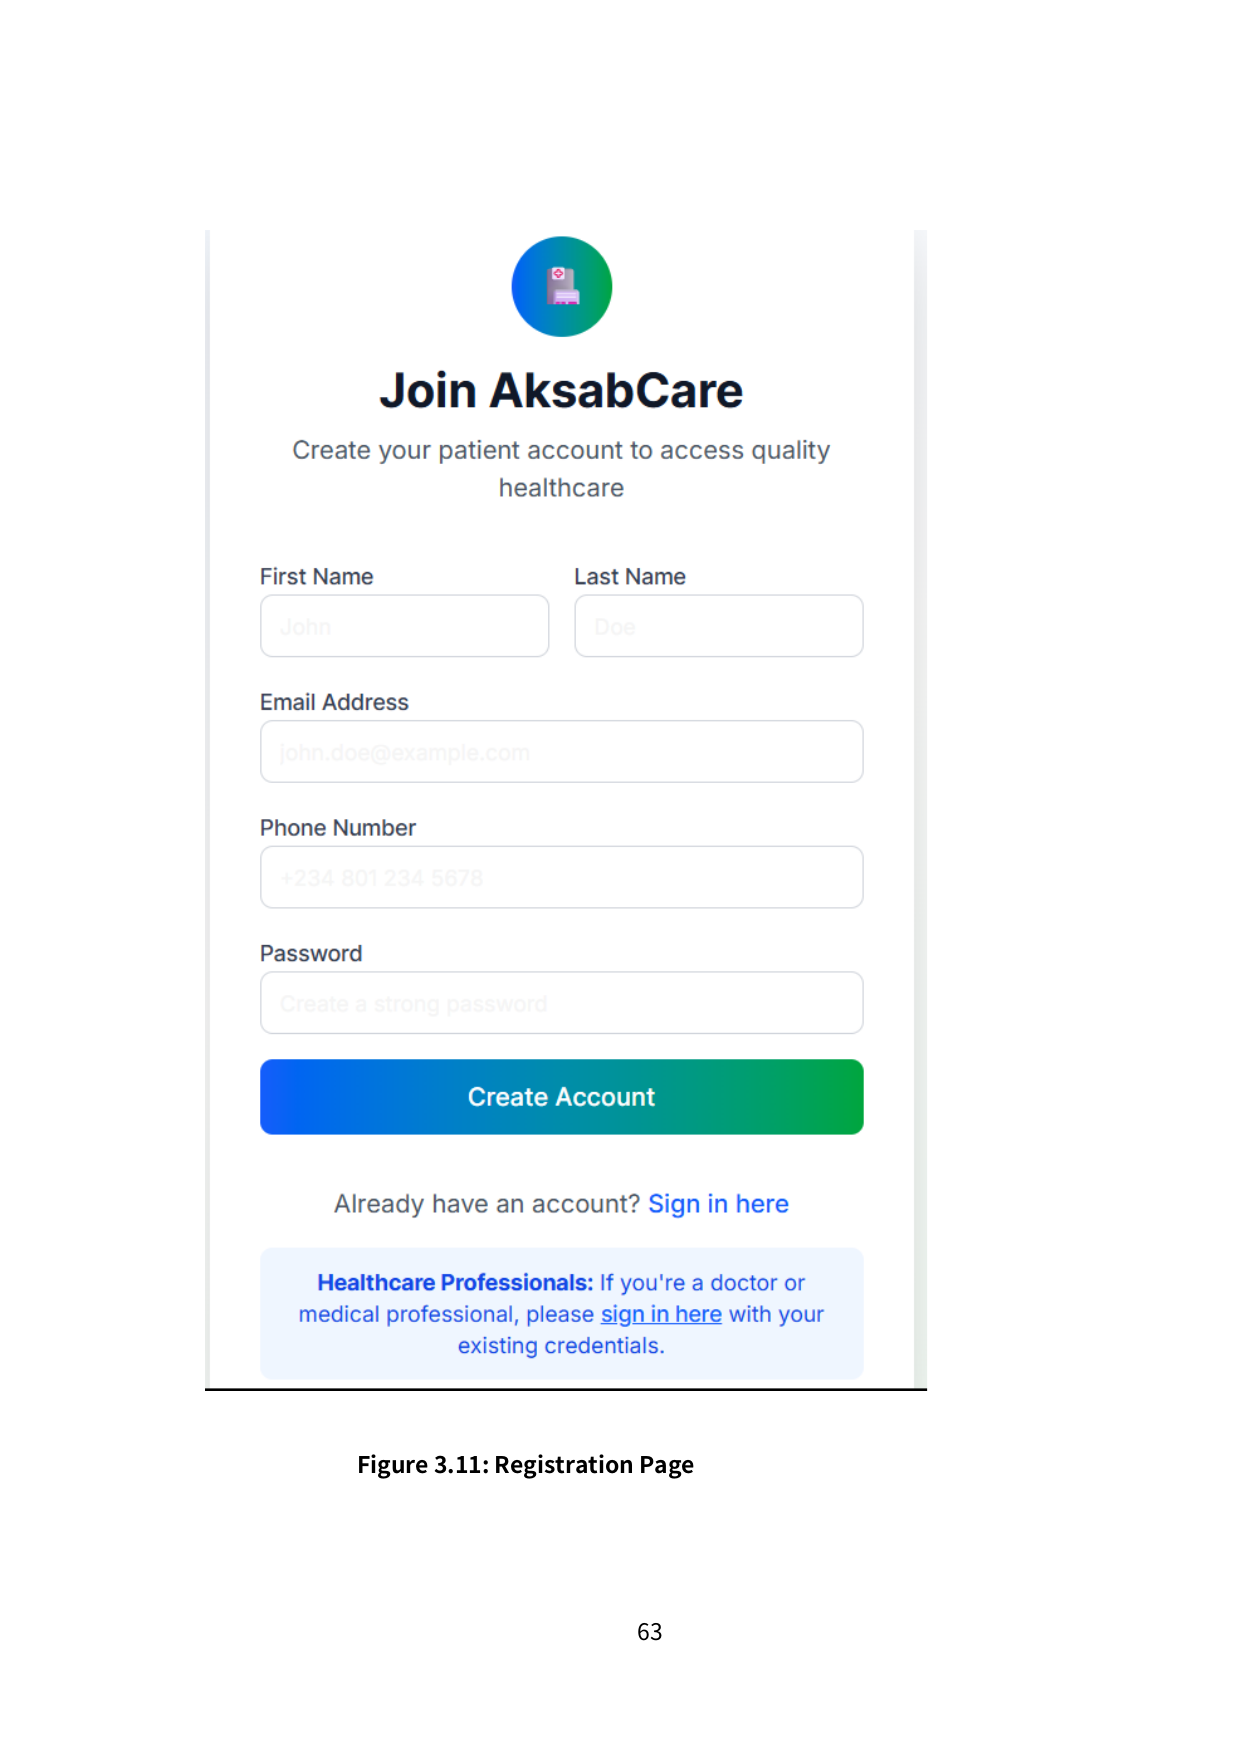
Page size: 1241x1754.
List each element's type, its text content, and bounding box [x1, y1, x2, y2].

picture [205, 230, 928, 1391]
text Figure 3.11: Registration Page [281, 1446, 1090, 1480]
